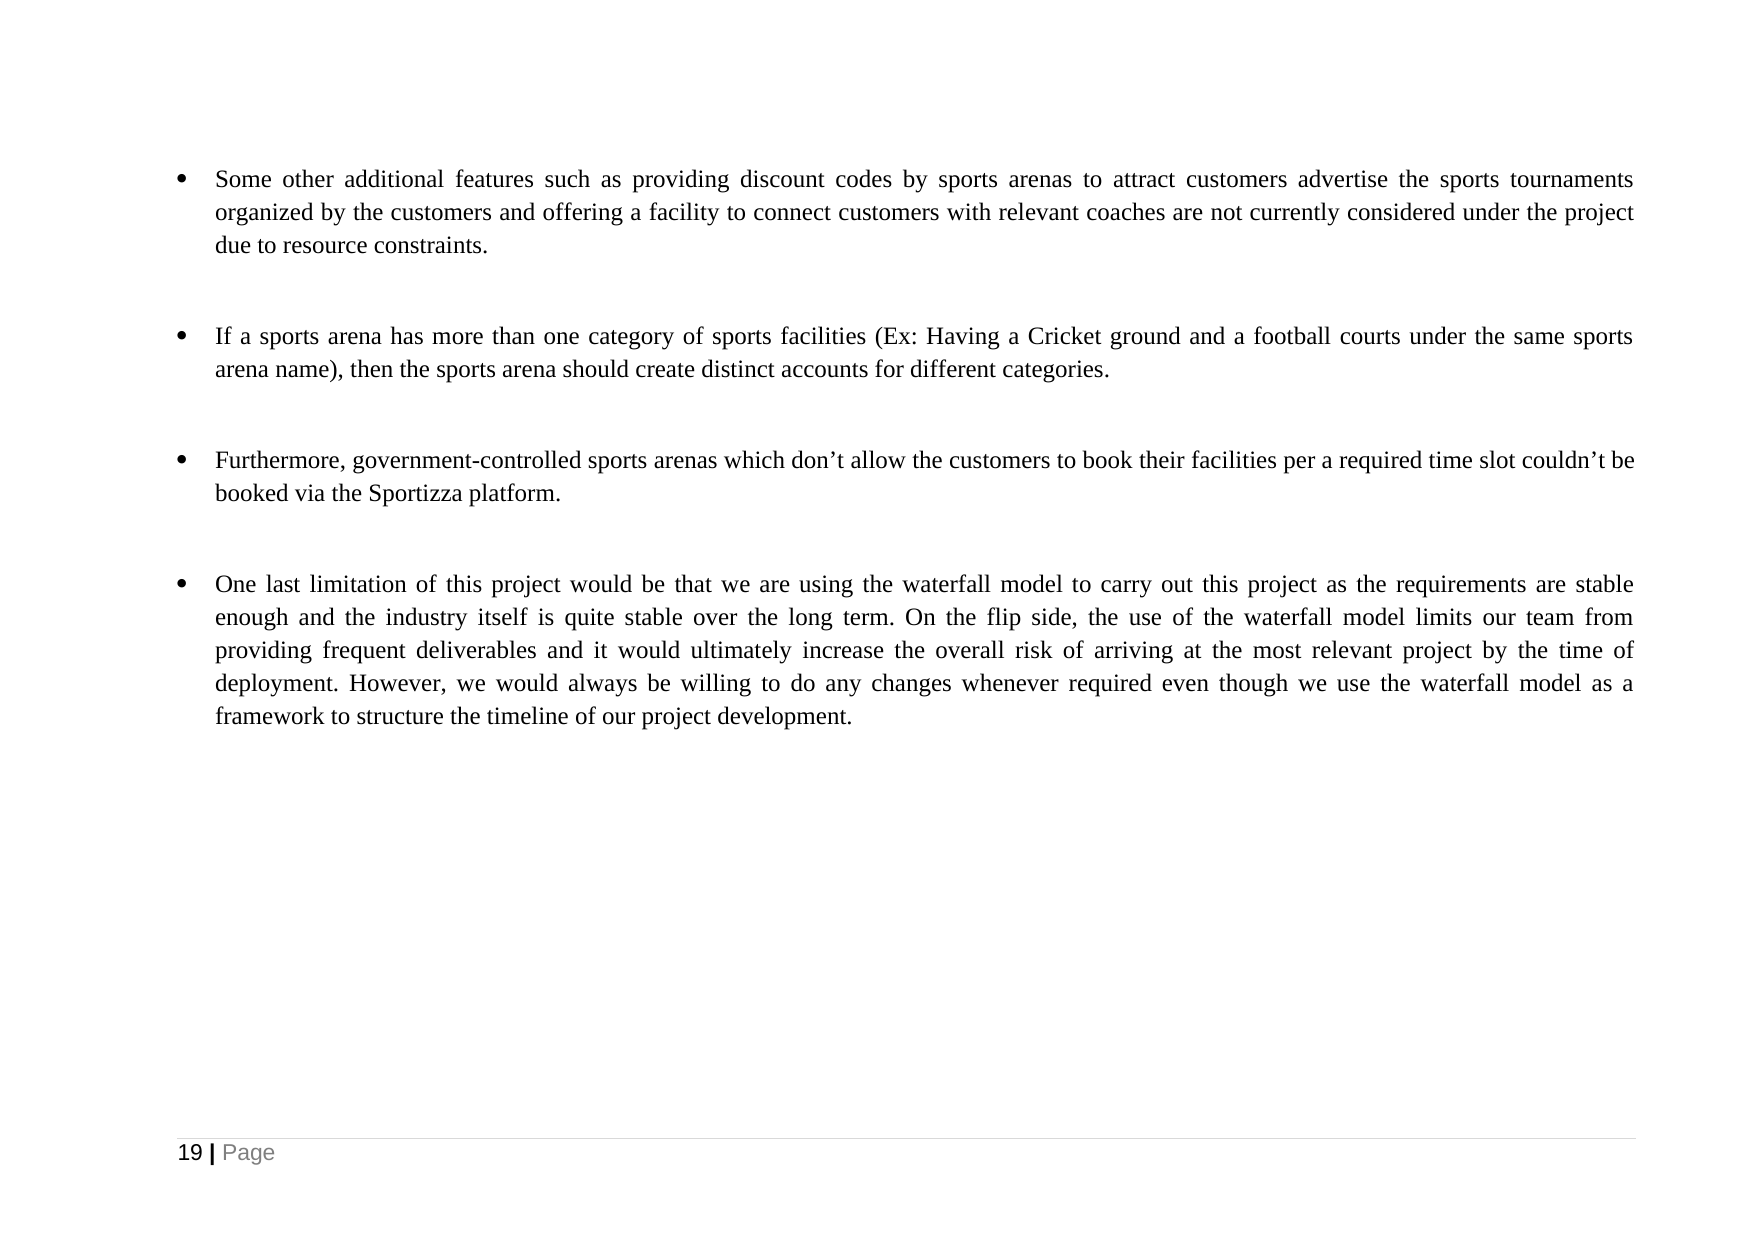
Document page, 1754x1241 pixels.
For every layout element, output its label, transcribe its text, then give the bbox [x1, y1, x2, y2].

list If a sports arena has more than one category of sports facilities (Ex: Having a Cricket ground and a football courts under the same sports arena name), then the sports arena should create distinct accounts for different categories. [177, 321, 1636, 382]
list One last limitation of this project would be that we are using the waterfall model to carry out this project as the requirements are stable enough and the industry itself is quite stable over the long term. On the flip side, the use of the waterfall model limits our team from providing frequent deliverables and it would ultimately increase the overall risk of arriving at the most relevant project by the time of deployment. However, we would always be willing to do any changes whenever required even though we use the waterfall model as a framework to structure the timeline of our project development. [177, 569, 1636, 730]
list Furthermore, government-controlled sports arenas which don’t allow the customers to book their facilities per a required time slot couldn’t be booked via the Sportizza platform. [177, 445, 1636, 507]
list Some other additional features such as providing discount codes by sports arenas to attract customers advertise the sports tournaments organized by the customers and offering a facility to connect customers with relevant coaches are not currently considered under the project due to resource constraints. [177, 164, 1636, 258]
